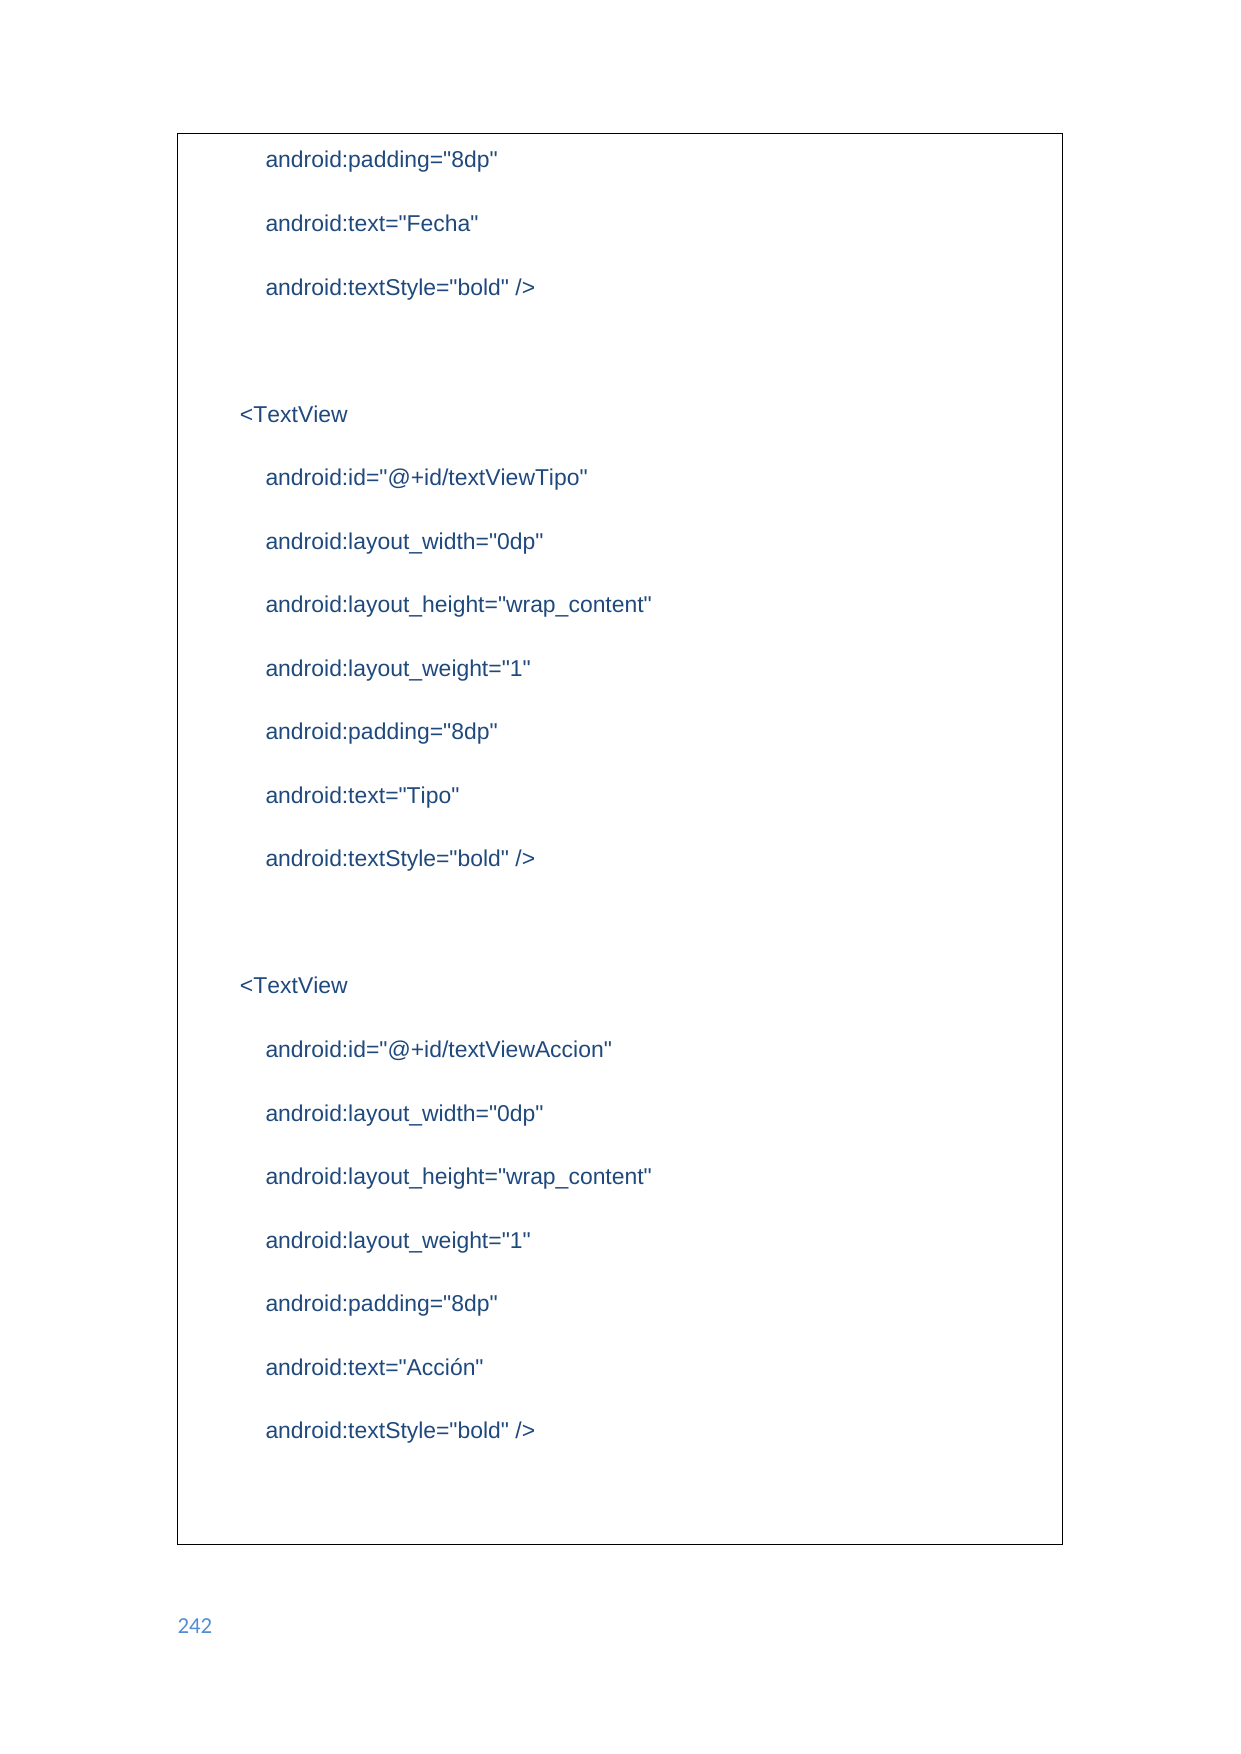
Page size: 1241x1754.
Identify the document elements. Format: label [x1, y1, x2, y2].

table_header [178, 134, 1062, 1544]
